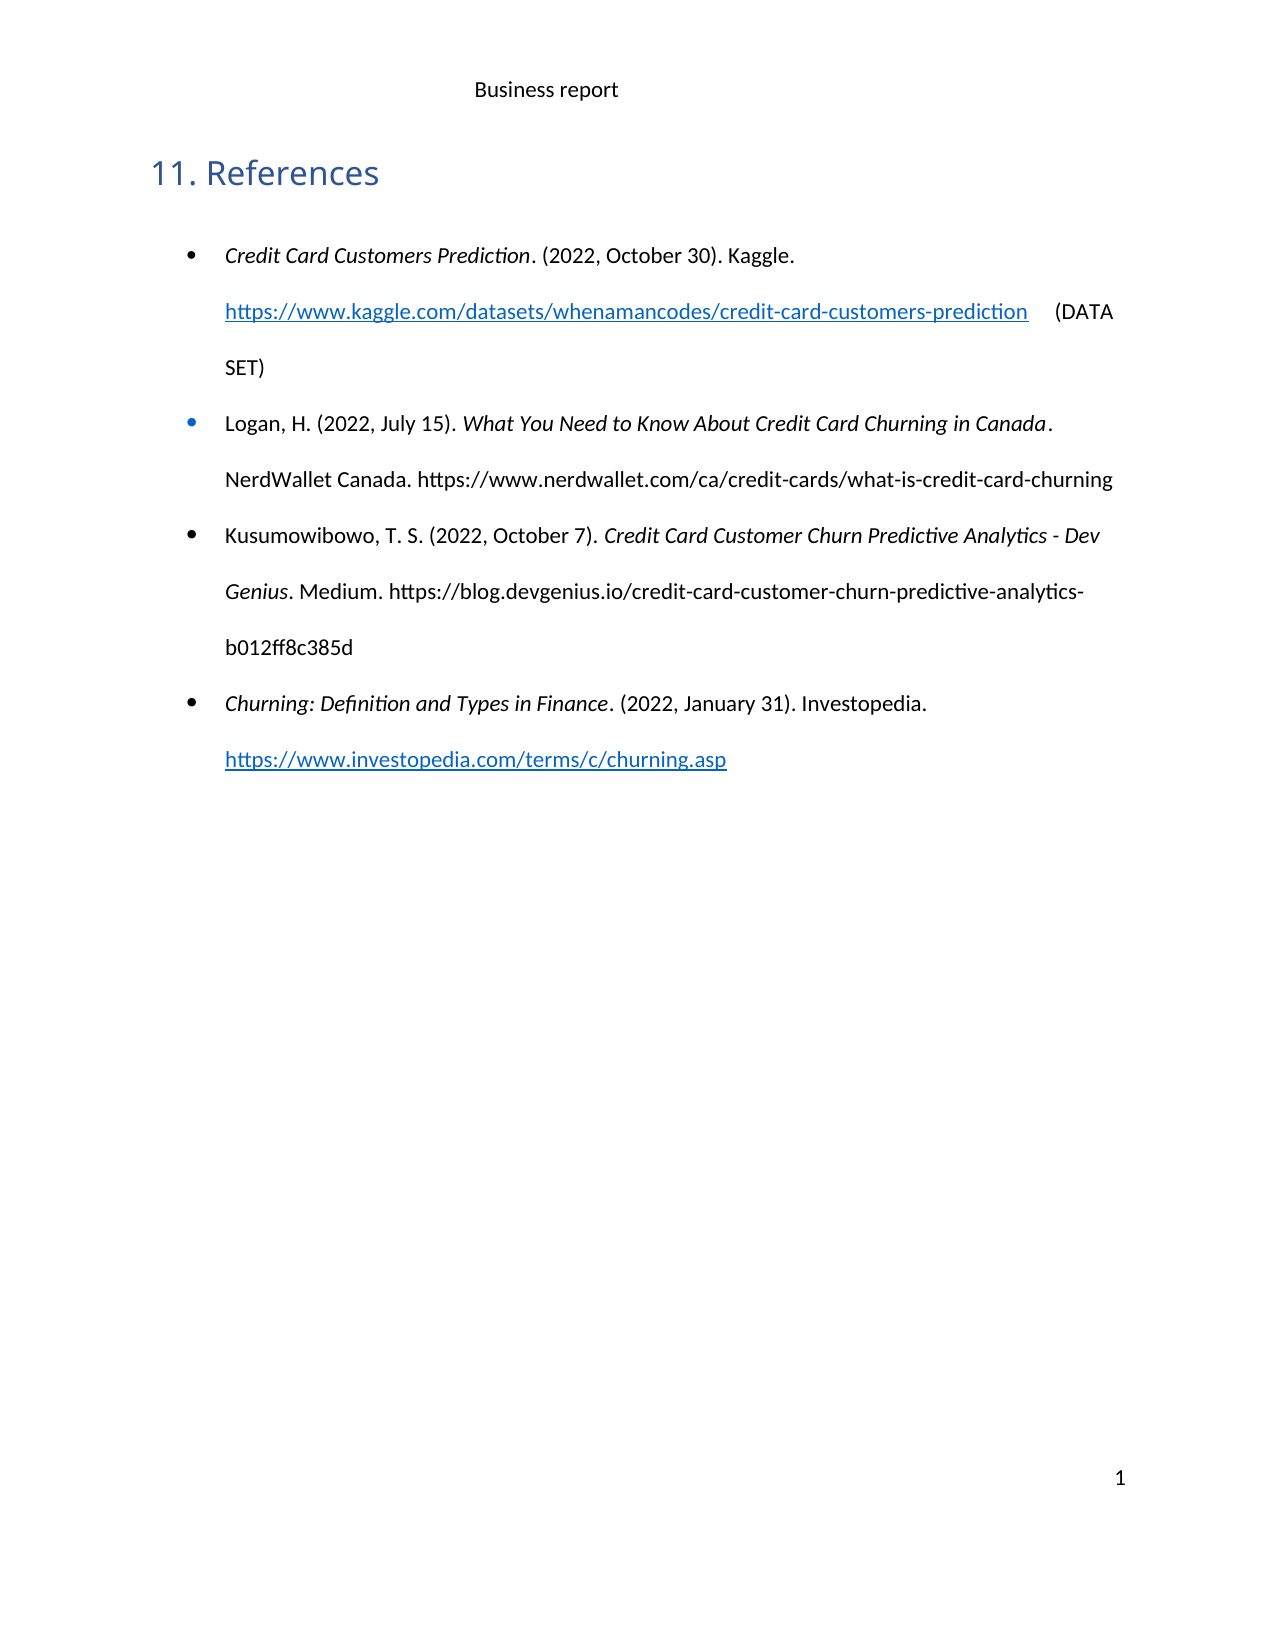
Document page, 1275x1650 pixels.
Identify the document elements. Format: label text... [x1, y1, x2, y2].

list Logan, H. (2022, July 15). What You Need to Know About Credit Card Churning in Canada. NerdWallet Canada. https://www.nerdwallet.com/ca/credit-cards/what-is-credit-card-churning [187, 409, 1125, 493]
subtitle 11. References [150, 150, 1125, 195]
list Churning: Definition and Types in Finance. (2022, January 31). Investopedia. https://www.investopedia.com/terms/c/churning.asp [187, 689, 1125, 773]
list Kusumowibowo, T. S. (2022, October 7). Credit Card Customer Churn Predictive Analytics - Dev Genius. Medium. https://blog.devgenius.io/credit-card-customer-churn-predictive-analytics-b012ff8c385d [187, 521, 1125, 661]
list Credit Card Customers Prediction. (2022, October 30). Kaggle. https://www.kaggle.com/datasets/whenamancodes/credit-card-customers-prediction (DATA SET) [187, 241, 1125, 381]
